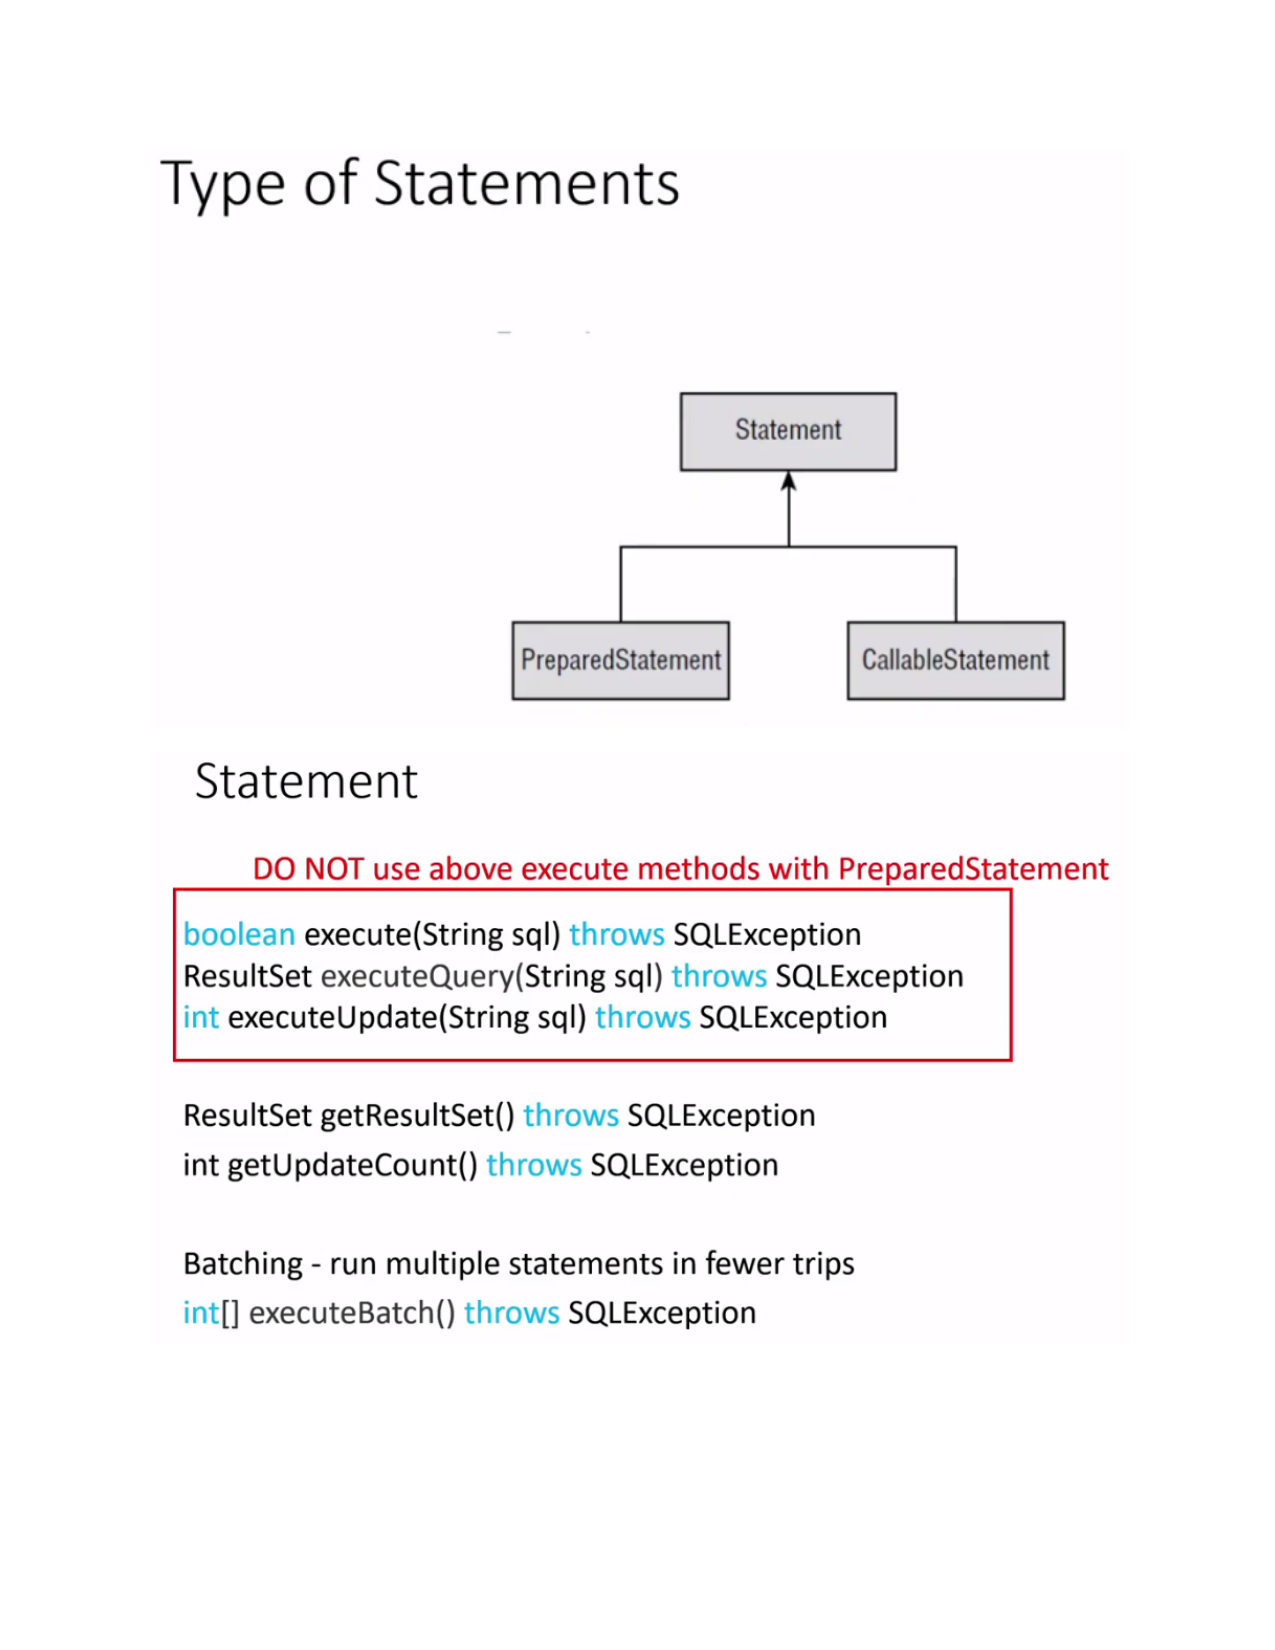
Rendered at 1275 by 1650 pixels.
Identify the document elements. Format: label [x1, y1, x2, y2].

picture [150, 752, 1125, 1344]
picture [150, 150, 1125, 728]
